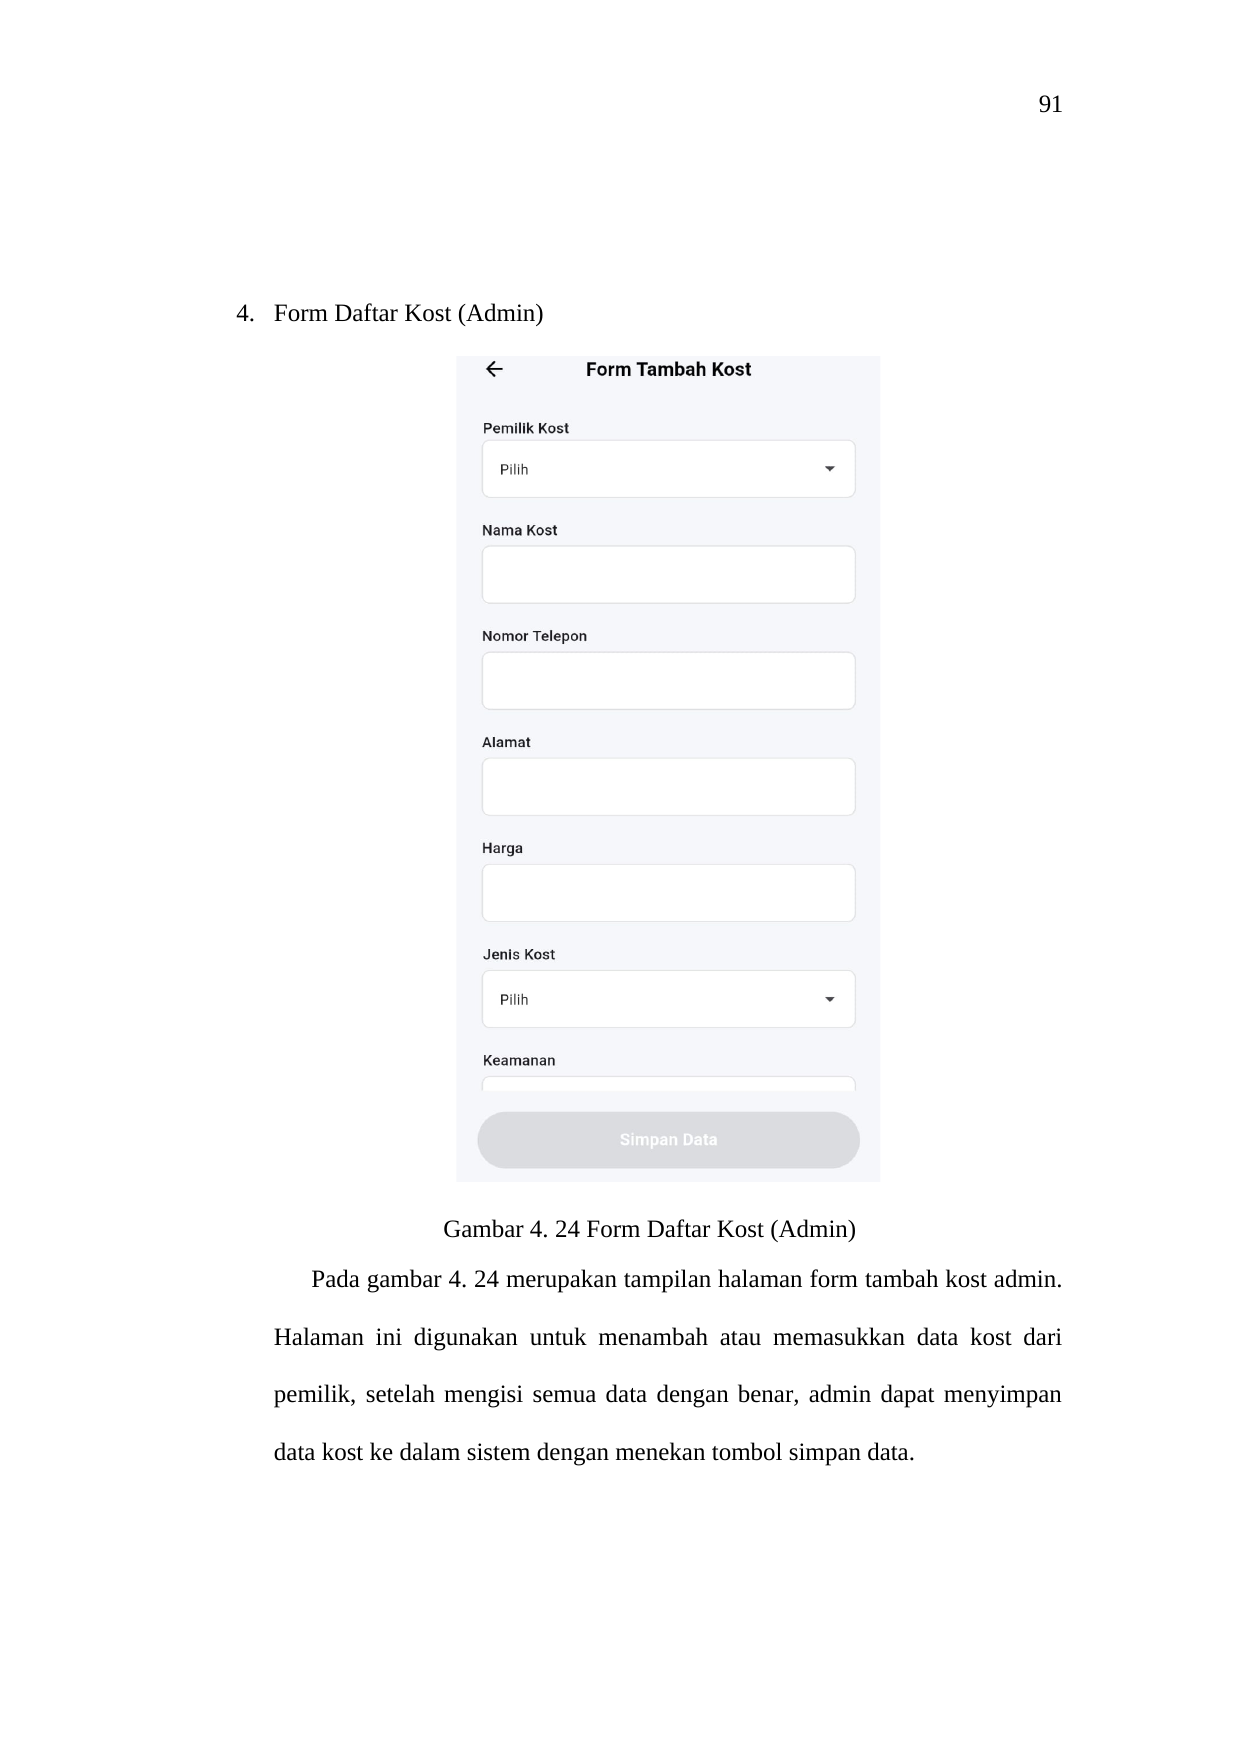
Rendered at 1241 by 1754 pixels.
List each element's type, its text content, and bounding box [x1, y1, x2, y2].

list Form Daftar Kost (Admin) [236, 298, 1063, 327]
picture [456, 356, 881, 1182]
list Pada gambar 4. 24 merupakan tampilan halaman form tambah kost admin. Halaman ini digunakan untuk menambah atau memasukkan data kost dari pemilik, setelah mengisi semua data dengan benar, admin dapat menyimpan data kost ke dalam sistem dengan menekan tombol simpan data. [274, 1264, 1063, 1465]
text Gambar 4. 24 Form Daftar Kost (Admin) [236, 1214, 1063, 1243]
